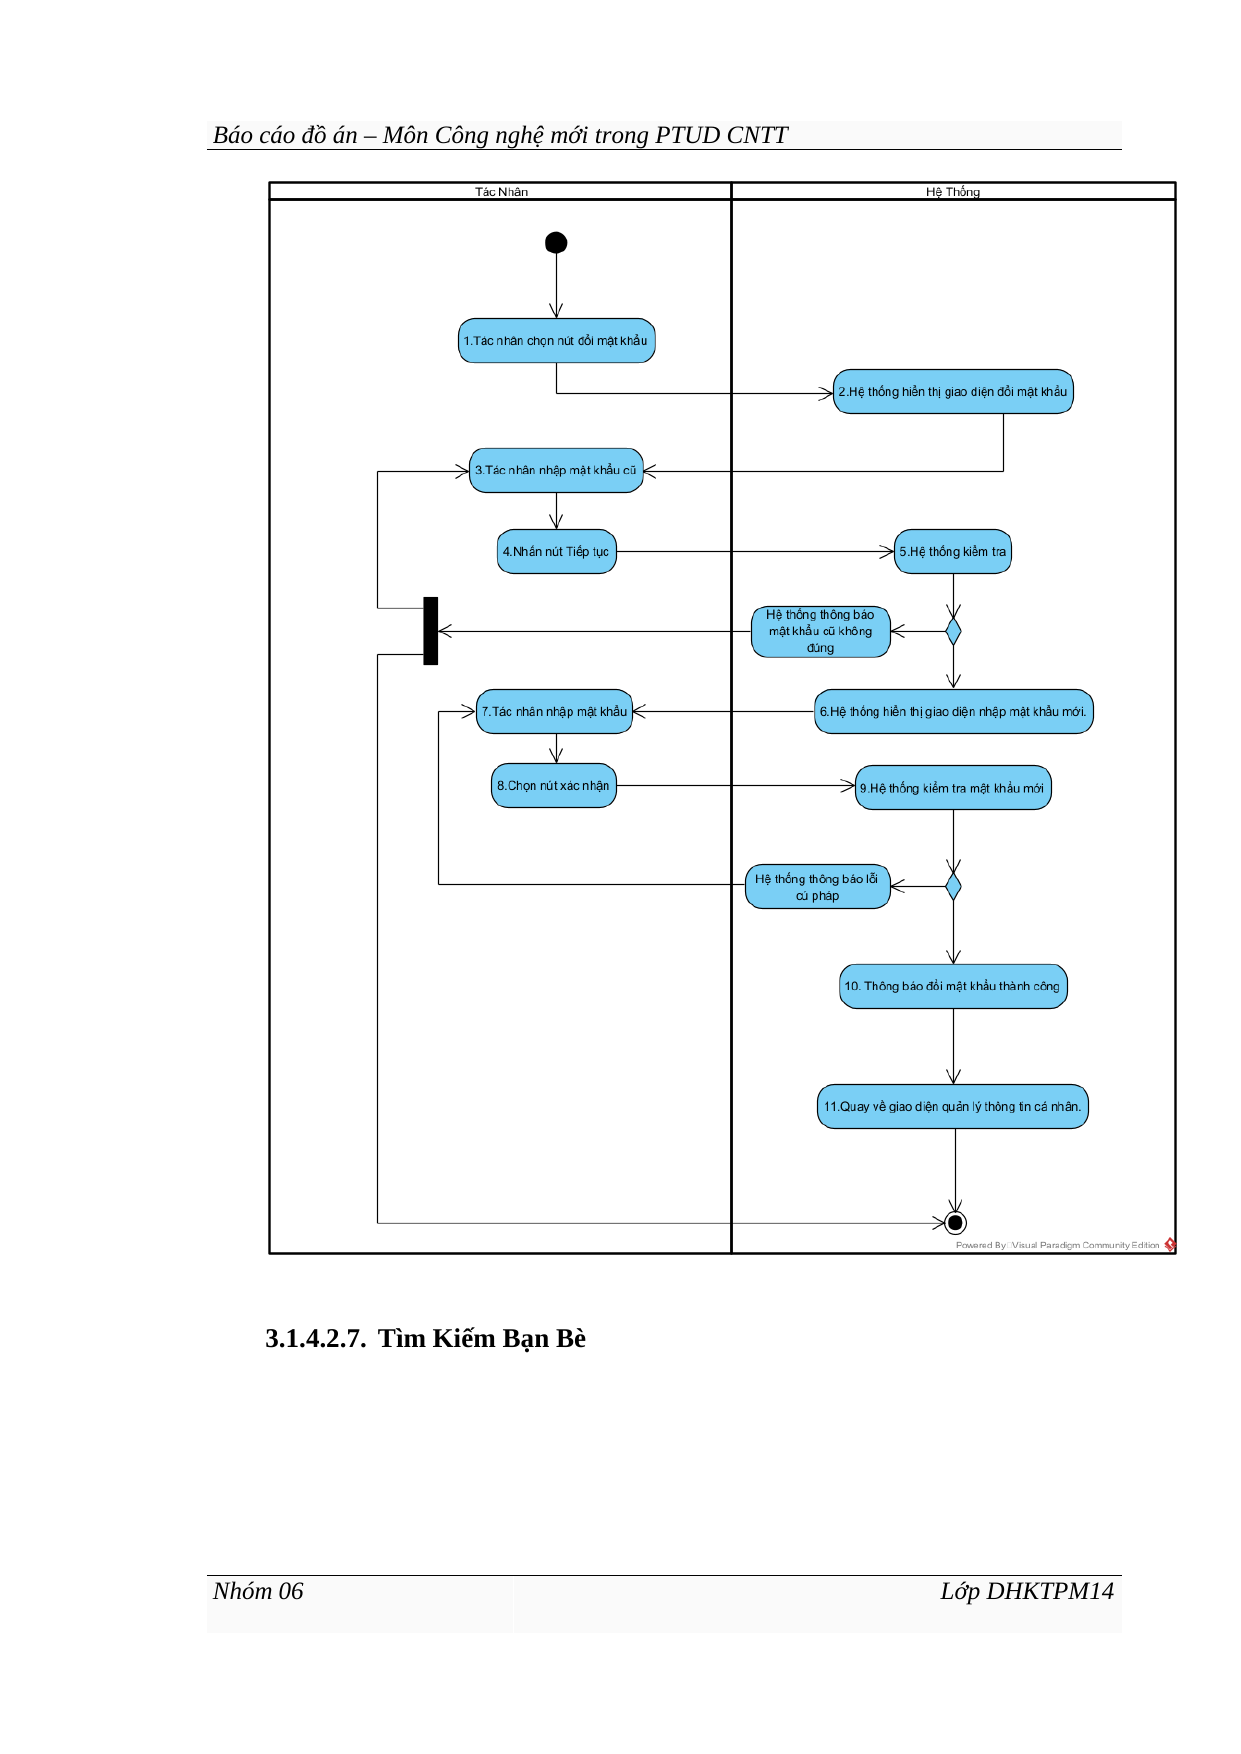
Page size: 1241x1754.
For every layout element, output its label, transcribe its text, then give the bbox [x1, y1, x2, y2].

picture [265, 179, 1181, 1260]
list Tìm Kiếm Bạn Bè [265, 1322, 1122, 1353]
